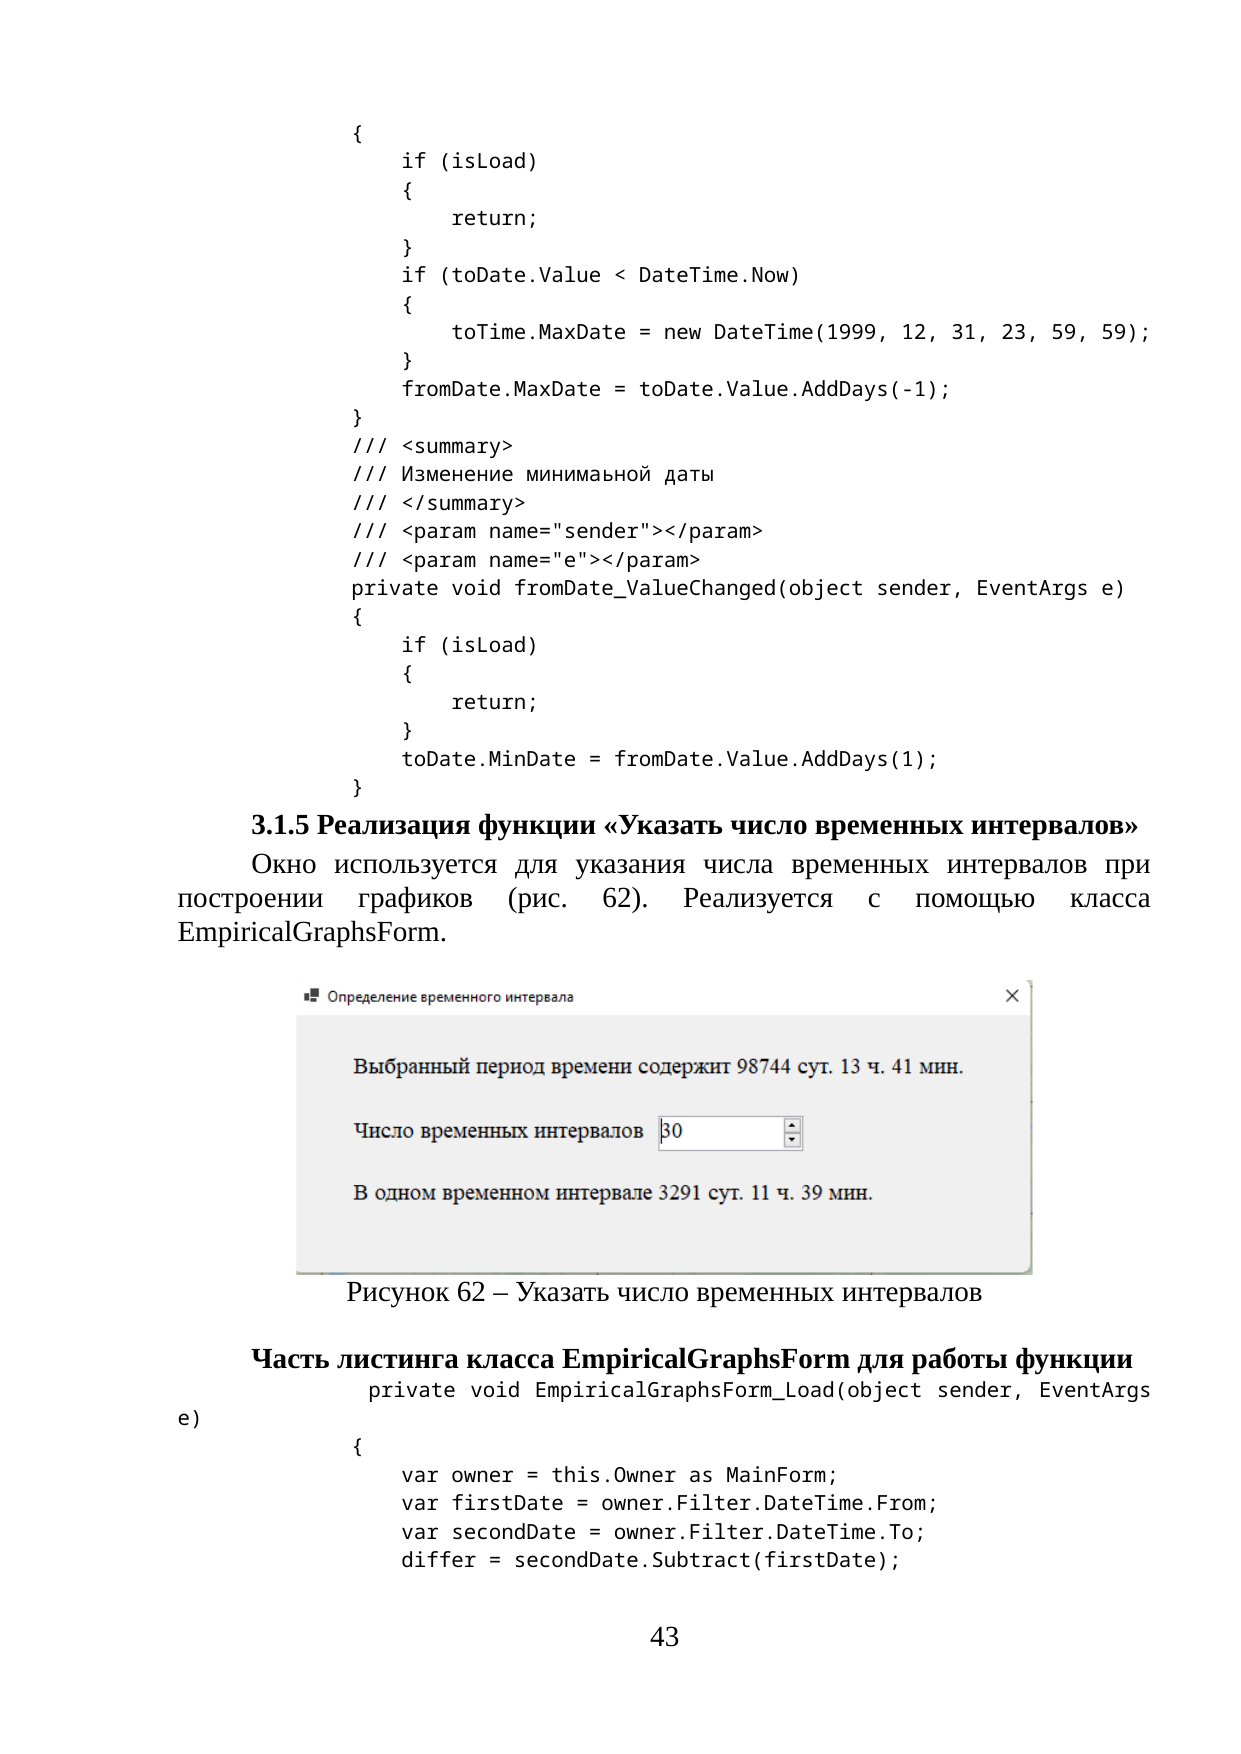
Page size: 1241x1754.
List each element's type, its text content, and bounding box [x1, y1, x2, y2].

text } [177, 346, 1152, 374]
text /// <param name="sender"></param> [177, 516, 1152, 545]
text } [177, 772, 1152, 801]
text } [177, 232, 1152, 260]
text /// Изменение минимаьной даты [177, 459, 1152, 488]
text /// </summary> [177, 488, 1152, 516]
text { [177, 289, 1152, 317]
text fromDate.MaxDate = toDate.Value.AddDays(-1); [177, 374, 1152, 402]
text Рисунок 62 – Указать число временных интервалов [177, 1274, 1152, 1308]
text private void EmpiricalGraphsForm_Load(object sender, EventArgs e) [177, 1375, 1152, 1432]
picture [296, 980, 1033, 1275]
text /// <summary> [177, 431, 1152, 459]
text { [177, 602, 1152, 630]
text } [177, 715, 1152, 744]
text private void fromDate_ValueChanged(object sender, EventArgs e) [177, 573, 1152, 602]
text { [177, 175, 1152, 203]
text if (toDate.Value < DateTime.Now) [177, 260, 1152, 289]
text Часть листинга класса EmpiricalGraphsForm для работы функции [177, 1341, 1152, 1375]
text differ = secondDate.Subtract(firstDate); [177, 1545, 1152, 1574]
text { [177, 118, 1152, 147]
text if (isLoad) [177, 630, 1152, 658]
text /// <param name="e"></param> [177, 545, 1152, 573]
text { [177, 1432, 1152, 1460]
text return; [177, 203, 1152, 232]
text 3.1.5 Реализация функции «Указать число временных интервалов» [177, 807, 1152, 840]
text { [177, 658, 1152, 687]
text toTime.MaxDate = new DateTime(1999, 12, 31, 23, 59, 59); [177, 317, 1152, 346]
text var owner = this.Owner as MainForm; [177, 1460, 1152, 1488]
text return; [177, 687, 1152, 715]
text if (isLoad) [177, 147, 1152, 175]
text Окно используется для указания числа временных интервалов при построении графиков (рис. 62). Реализуется с помощью класса EmpiricalGraphsForm. [177, 847, 1152, 947]
text } [177, 402, 1152, 431]
text var secondDate = owner.Filter.DateTime.To; [177, 1517, 1152, 1545]
text toDate.MinDate = fromDate.Value.AddDays(1); [177, 744, 1152, 772]
text var firstDate = owner.Filter.DateTime.From; [177, 1488, 1152, 1517]
